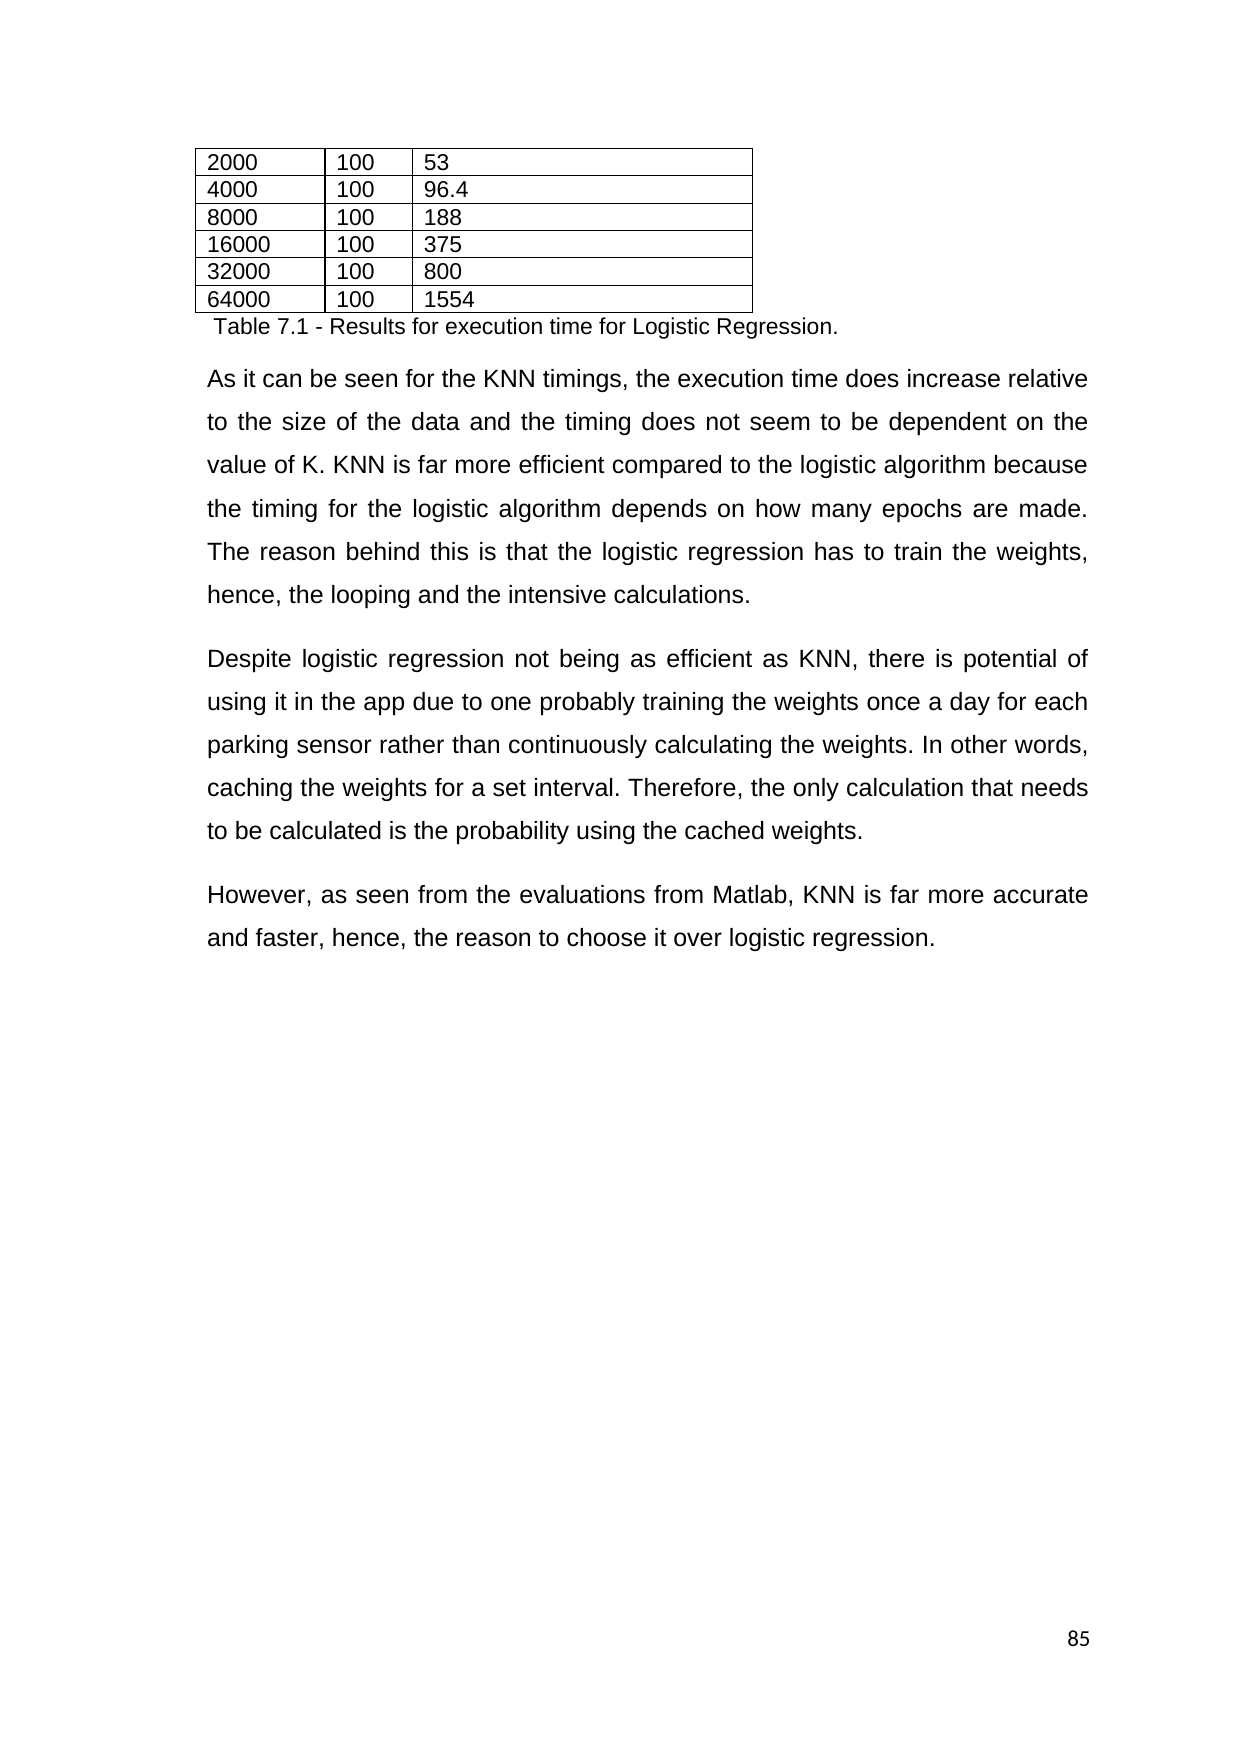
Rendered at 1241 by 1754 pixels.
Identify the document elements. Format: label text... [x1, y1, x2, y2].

table_cell 4000 [196, 176, 324, 202]
table_cell 100 [326, 231, 412, 257]
text Despite logistic regression not being as efficient as KNN, there is potential of using it in the app due to one probably training the weights once a day for each parking sensor rather than continuously calculating the weights. In other words, caching the weights for a set interval. Therefore, the only calculation that needs to be calculated is the probability using the cached weights. [207, 644, 1090, 845]
table_cell 96.4 [413, 176, 752, 202]
table_cell 2000 [196, 149, 324, 175]
table_cell 188 [413, 204, 752, 230]
table_cell 375 [413, 231, 752, 257]
table_cell 32000 [196, 258, 324, 285]
table_cell 100 [326, 176, 412, 202]
table_cell 100 [326, 204, 412, 230]
table_cell 1554 [413, 286, 752, 312]
table_cell 100 [326, 286, 412, 312]
table_cell 53 [413, 149, 752, 175]
table_cell 100 [326, 149, 412, 175]
table_cell 800 [413, 258, 752, 285]
text As it can be seen for the KNN timings, the execution time does increase relative to the size of the data and the timing does not seem to be dependent on the value of K. KNN is far more efficient compared to the logistic algorithm because the timing for the logistic algorithm depends on how many epochs are made. The reason behind this is that the logistic regression has to train the weights, hence, the looping and the intensive calculations. [207, 364, 1090, 608]
text Table 7.1 - Results for execution time for Logistic Regression. [207, 313, 1101, 339]
text However, as seen from the evaluations from Matlab, KNN is far more accurate and faster, hence, the reason to choose it over logistic regression. [207, 880, 1090, 952]
table_cell 16000 [196, 231, 324, 257]
table_cell 100 [326, 258, 412, 285]
table_cell 8000 [196, 204, 324, 230]
table_cell 64000 [196, 286, 324, 312]
